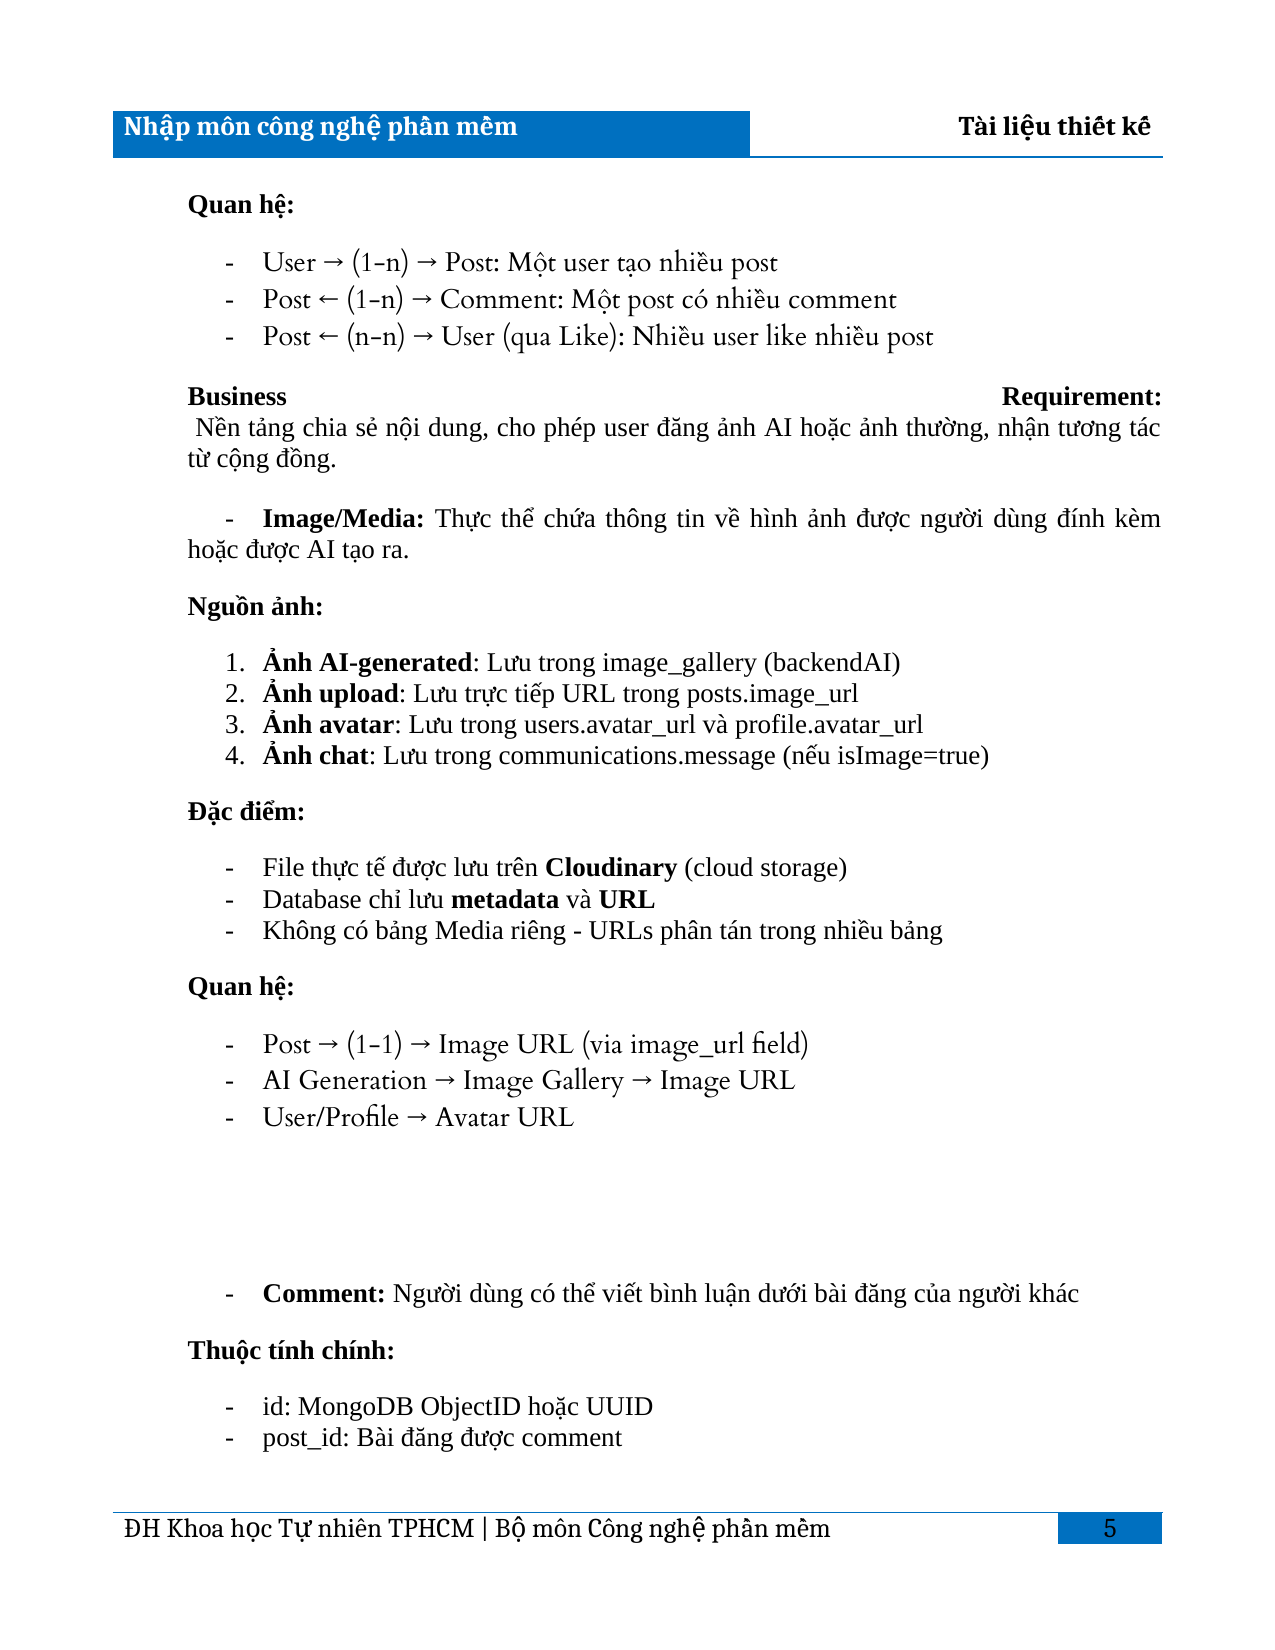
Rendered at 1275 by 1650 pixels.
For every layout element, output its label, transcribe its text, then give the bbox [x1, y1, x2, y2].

text Business Requirement: Nền tảng chia sẻ nội dung, cho phép user đăng ảnh AI hoặc ảnh thường, nhận tương tác từ cộng đồng. [187, 380, 1162, 473]
list Ảnh chat: Lưu trong communications.message (nếu isImage=true) [225, 739, 1162, 770]
list Ảnh AI-generated: Lưu trong image_gallery (backendAI) [225, 646, 1162, 677]
text Nguồn ảnh: [187, 590, 1162, 621]
list Post ← (1-n) → Comment: Một post có nhiều comment [225, 281, 1162, 318]
list Post → (1-1) → Image URL (via image_url field) [225, 1026, 1162, 1063]
text Quan hệ: [187, 970, 1162, 1001]
list User → (1-n) → Post: Một user tạo nhiều post [225, 245, 1162, 281]
list Ảnh upload: Lưu trực tiếp URL trong posts.image_url [225, 677, 1162, 708]
list id: MongoDB ObjectID hoặc UUID [225, 1390, 1162, 1421]
list Không có bảng Media riêng - URLs phân tán trong nhiều bảng [225, 914, 1162, 945]
subtitle Image/Media: Thực thể chứa thông tin về hình ảnh được người dùng đính kèm hoặc được AI tạo ra. [187, 502, 1162, 565]
list post_id: Bài đăng được comment [225, 1421, 1162, 1452]
text Quan hệ: [187, 189, 1162, 220]
text Thuộc tính chính: [187, 1334, 1162, 1365]
list File thực tế được lưu trên Cloudinary (cloud storage) [225, 852, 1162, 883]
list AI Generation → Image Gallery → Image URL [225, 1063, 1162, 1099]
subtitle Comment: Người dùng có thể viết bình luận dưới bài đăng của người khác [187, 1278, 1162, 1309]
list Database chỉ lưu metadata và URL [225, 883, 1162, 914]
list User/Profile → Avatar URL [225, 1099, 1162, 1136]
text Đặc điểm: [187, 795, 1162, 827]
list Ảnh avatar: Lưu trong users.avatar_url và profile.avatar_url [225, 708, 1162, 739]
list Post ← (n-n) → User (qua Like): Nhiều user like nhiều post [225, 318, 1162, 355]
